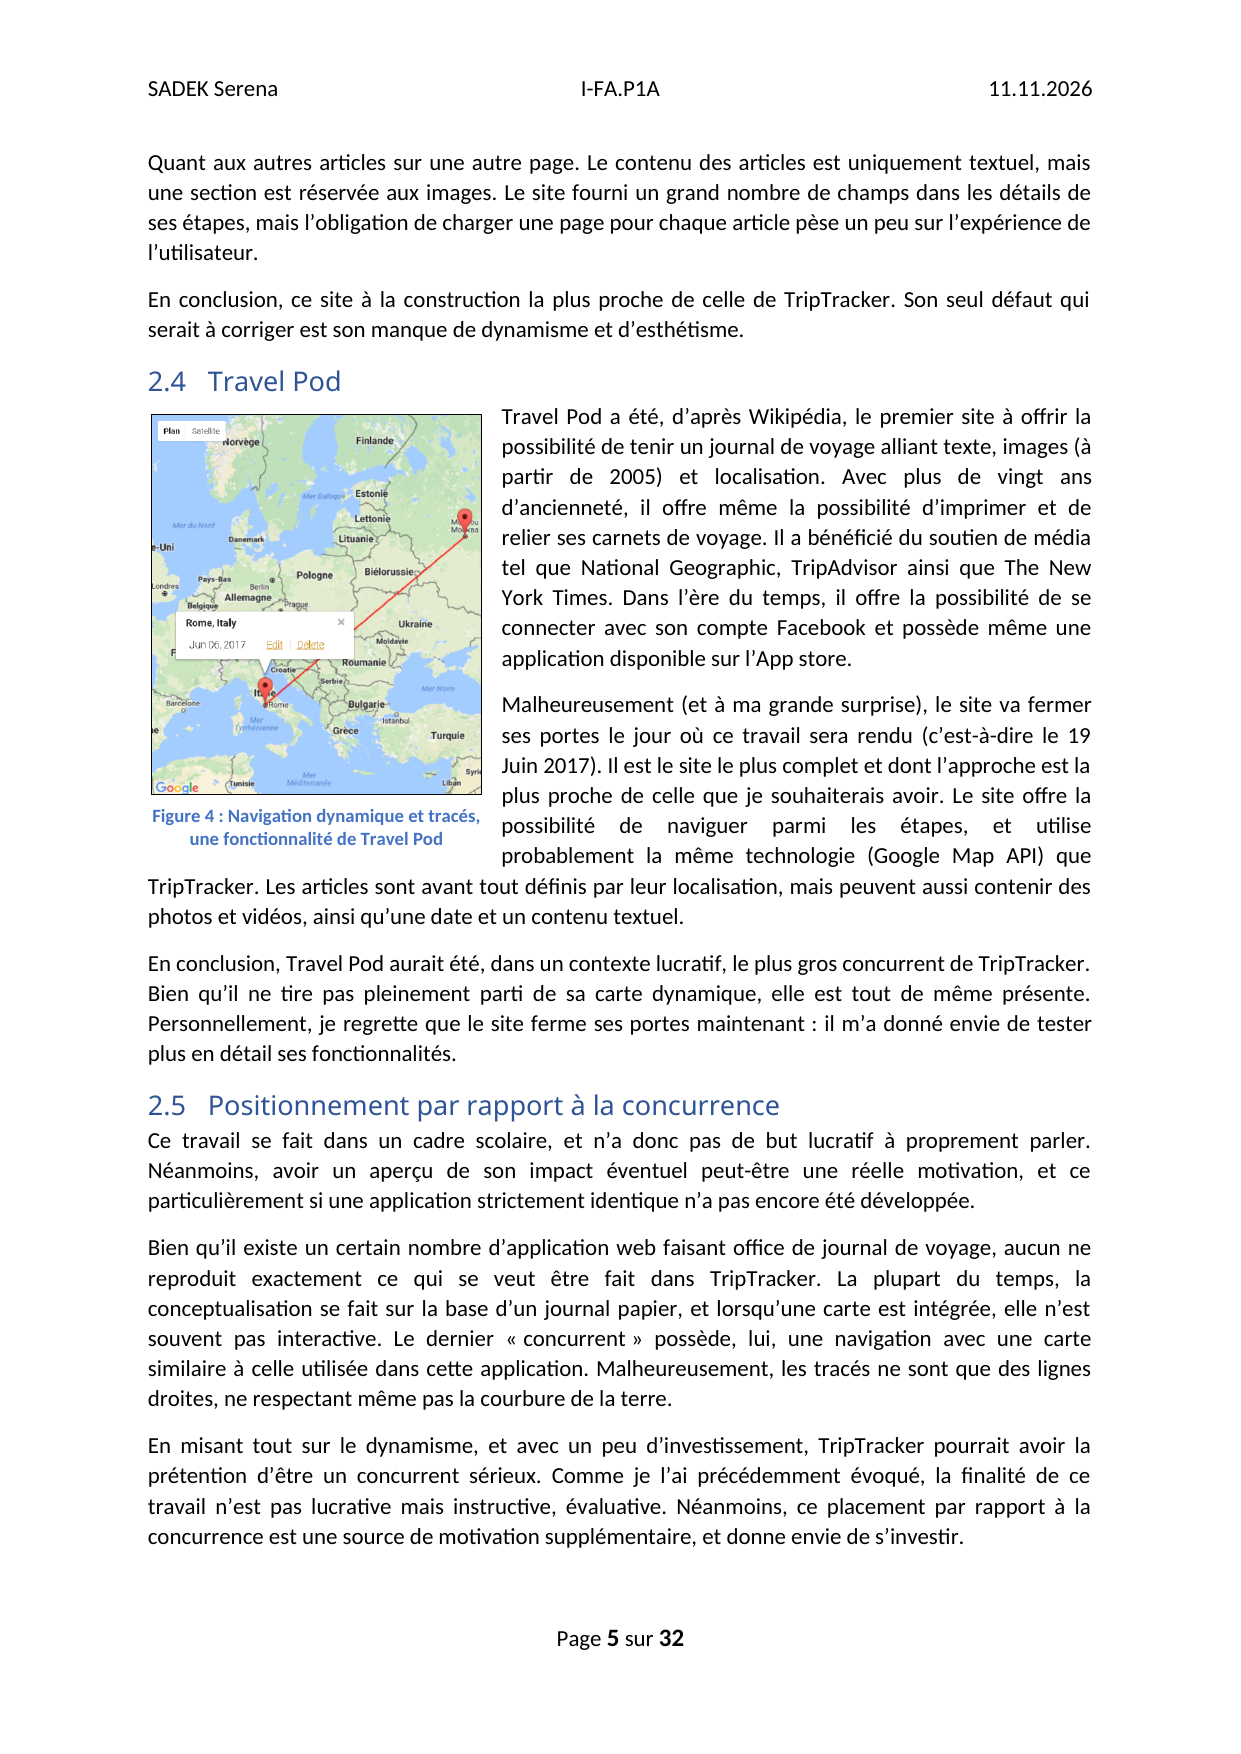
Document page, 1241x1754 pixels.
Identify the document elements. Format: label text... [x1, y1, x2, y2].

text Ce travail se fait dans un cadre scolaire, et n’a donc pas de but lucratif à proprement parler. Néanmoins, avoir un aperçu de son impact éventuel peut-être une réelle motivation, et ce particulièrement si une application strictement identique n’a pas encore été développée. [148, 1126, 1093, 1214]
subtitle Travel Pod [148, 362, 1093, 399]
subtitle Positionnement par rapport à la concurrence [148, 1086, 1093, 1123]
text Travel Pod a été, d’après Wikipédia, le premier site à offrir la possibilité de tenir un journal de voyage alliant texte, images (à partir de 2005) et localisation. Avec plus de vingt ans d’ancienneté, il offre même la possibilité d’imprimer et de relier ses carnets de voyage. Il a bénéficié du soutien de média tel que National Geographic, TripAdvisor ainsi que The New York Times. Dans l’ère du temps, il offre la possibilité de se connecter avec son compte Facebook et possède même une application disponible sur l’App store. [148, 402, 1093, 672]
text Bien qu’il existe un certain nombre d’application web faisant office de journal de voyage, aucun ne reproduit exactement ce qui se veut être fait dans TripTracker. La plupart du temps, la conceptualisation se fait sur la base d’un journal papier, et lorsqu’une carte est intégrée, elle n’est souvent pas interactive. Le dernier « concurrent » possède, lui, une navigation avec une carte similaire à celle utilisée dans cette application. Malheureusement, les tracés ne sont que des lignes droites, ne respectant même pas la courbure de la terre. [148, 1233, 1093, 1412]
text Malheureusement (et à ma grande surprise), le site va fermer ses portes le jour où ce travail sera rendu (c’est-à-dire le 19 Juin 2017). Il est le site le plus complet et dont l’approche est la plus proche de celle que je souhaiterais avoir. Le site offre la possibilité de naviguer parmi les étapes, et utilise probablement la même technologie (Google Map API) que TripTracker. Les articles sont avant tout définis par leur localisation, mais peuvent aussi contenir des photos et vidéos, ainsi qu’une date et un contenu textuel. [148, 691, 1093, 930]
text En conclusion, Travel Pod aurait été, dans un contexte lucratif, le plus gros concurrent de TripTracker. Bien qu’il ne tire pas pleinement parti de sa carte dynamique, elle est tout de même présente. Personnellement, je regrette que le site ferme ses portes maintenant : il m’a donné envie de tester plus en détail ses fonctionnalités. [148, 949, 1093, 1067]
text Quant aux autres articles sur une autre page. Le contenu des articles est uniquement textuel, mais une section est réservée aux images. Le site fourni un grand nombre de champs dans les détails de ses étapes, mais l’obligation de charger une page pour chaque article pèse un peu sur l’expérience de l’utilisateur. [148, 148, 1093, 266]
text En misant tout sur le dynamisme, et avec un peu d’investissement, TripTracker pourrait avoir la prétention d’être un concurrent sérieux. Comme je l’ai précédemment évoqué, la finalité de ce travail n’est pas lucrative mais instructive, évaluative. Néanmoins, ce placement par rapport à la concurrence est une source de motivation supplémentaire, et donne envie de s’investir. [148, 1431, 1093, 1550]
picture [152, 415, 481, 794]
text En conclusion, ce site à la construction la plus proche de celle de TripTracker. Son seul défaut qui serait à corriger est son manque de dynamisme et d’esthétisme. [148, 285, 1093, 343]
